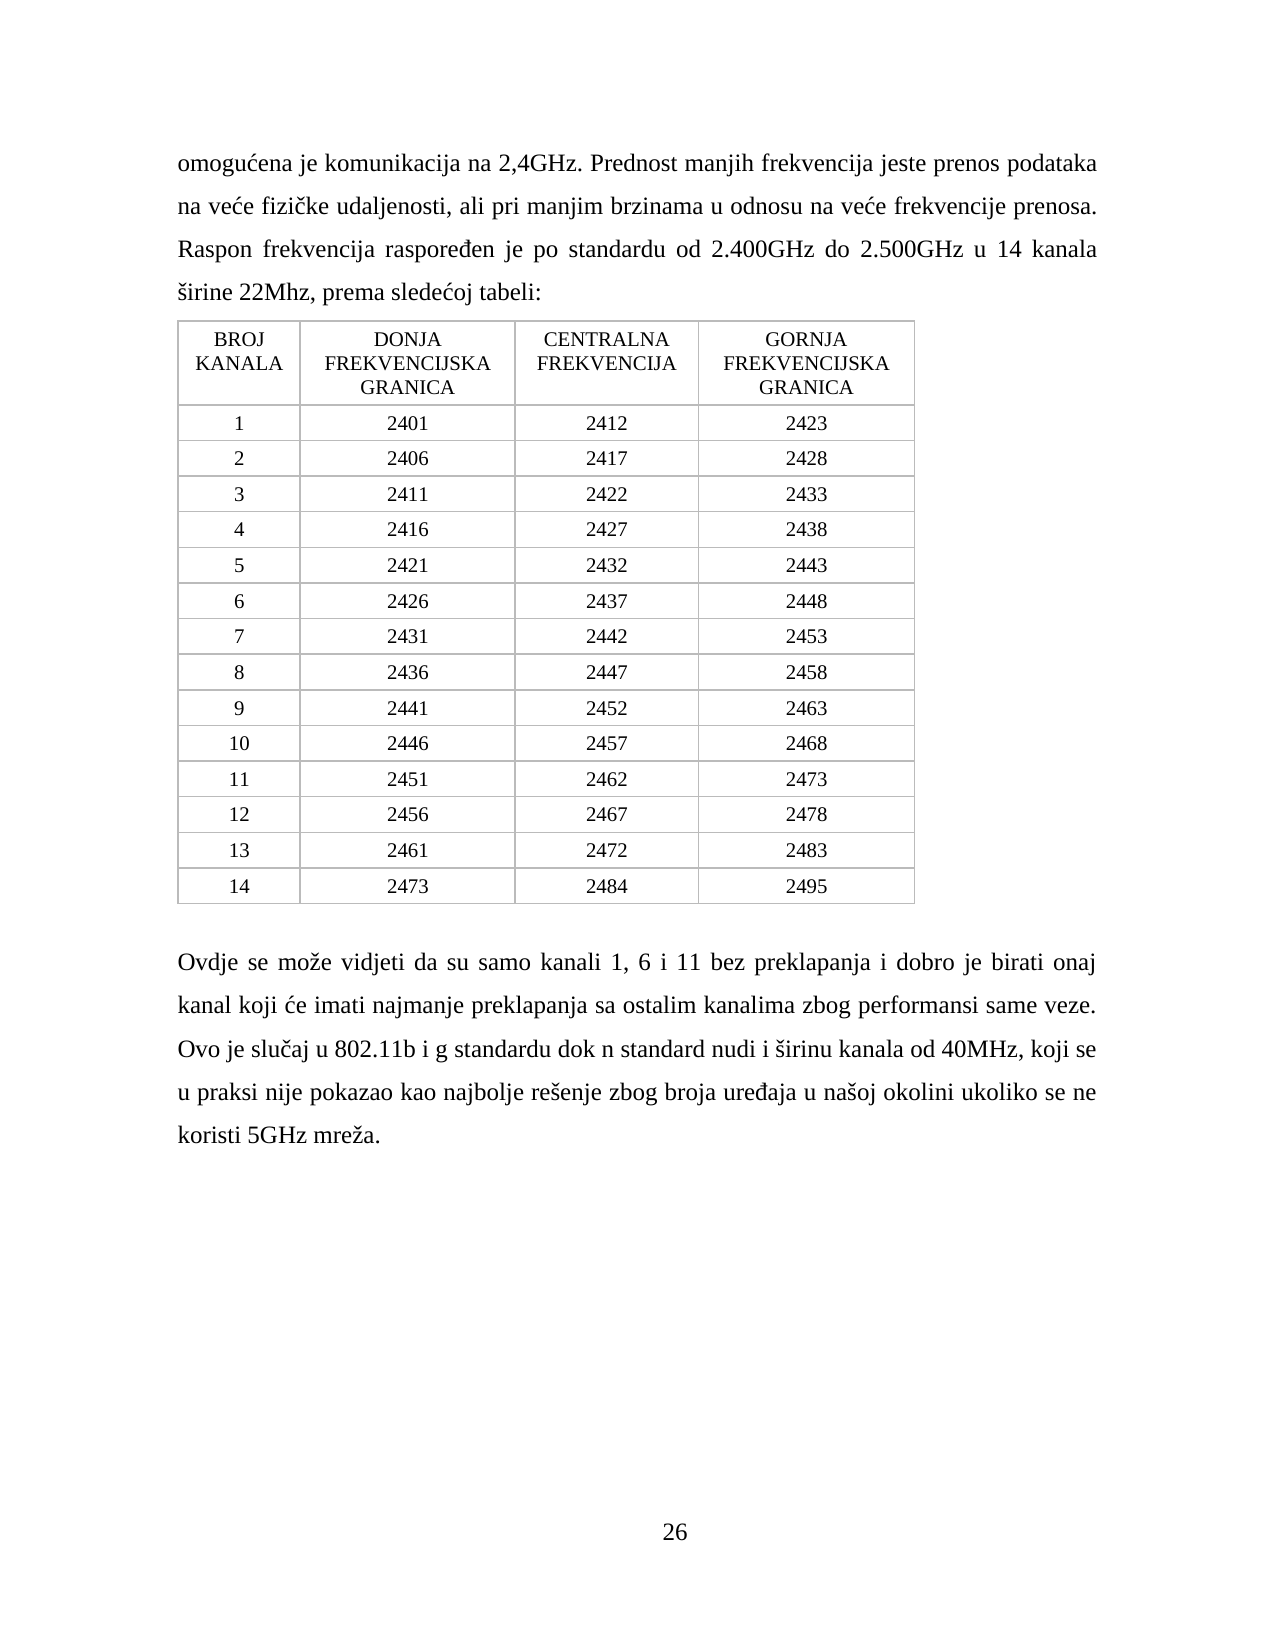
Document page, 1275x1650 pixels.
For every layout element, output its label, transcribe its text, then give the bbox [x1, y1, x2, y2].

table_cell 2447 [516, 655, 698, 689]
table_cell 2416 [301, 512, 514, 546]
table_cell 4 [179, 512, 299, 546]
table_cell 2427 [516, 512, 698, 546]
table_cell 2461 [301, 833, 514, 867]
table_header Broj kanala [179, 322, 299, 404]
table_cell 2473 [301, 869, 514, 903]
table_cell 2463 [699, 691, 914, 724]
table_cell 5 [179, 548, 299, 582]
table_cell 2495 [699, 869, 914, 903]
table_cell 2472 [516, 833, 698, 867]
table_cell 2436 [301, 655, 514, 689]
table_cell 2431 [301, 619, 514, 653]
table_cell 2426 [301, 584, 514, 618]
table_cell 2437 [516, 584, 698, 618]
table_cell 2411 [301, 477, 514, 511]
text Ovdje se može vidjeti da su samo kanali 1, 6 i 11 bez preklapanja i dobro je birati onaj kanal koji će imati najmanje preklapanja sa ostalim kanalima zbog performansi same veze. Ovo je slučaj u 802.11b i g standardu dok n standard nudi i širinu kanala od 40MHz, koji se u praksi nije pokazao kao najbolje rešenje zbog broja uređaja u našoj okolini ukoliko se ne koristi 5GHz mreža. [177, 947, 1098, 1149]
table_cell 12 [179, 797, 299, 831]
table_cell 2484 [516, 869, 698, 903]
table_cell 2412 [516, 406, 698, 439]
table_header Centralna frekvencija [516, 322, 698, 404]
table_cell 2453 [699, 619, 914, 653]
table_cell 2422 [516, 477, 698, 511]
table_cell 2483 [699, 833, 914, 867]
table_cell 3 [179, 477, 299, 511]
table_cell 2451 [301, 762, 514, 796]
table_cell 2401 [301, 406, 514, 439]
table_cell 2438 [699, 512, 914, 546]
table_cell 8 [179, 655, 299, 689]
table_cell 2 [179, 441, 299, 475]
table_cell 10 [179, 726, 299, 760]
table_cell 2406 [301, 441, 514, 475]
table_cell 2468 [699, 726, 914, 760]
table_cell 2473 [699, 762, 914, 796]
table_cell 2448 [699, 584, 914, 618]
table_cell 13 [179, 833, 299, 867]
table_cell 2421 [301, 548, 514, 582]
table_cell 2462 [516, 762, 698, 796]
table_cell 2456 [301, 797, 514, 831]
table_cell 14 [179, 869, 299, 903]
table_cell 2443 [699, 548, 914, 582]
table_cell 2432 [516, 548, 698, 582]
table_cell 6 [179, 584, 299, 618]
table_cell 7 [179, 619, 299, 653]
table_cell 1 [179, 406, 299, 439]
table_cell 11 [179, 762, 299, 796]
table_cell 2433 [699, 477, 914, 511]
table_cell 9 [179, 691, 299, 724]
table_cell 2441 [301, 691, 514, 724]
table_cell 2423 [699, 406, 914, 439]
table_cell 2458 [699, 655, 914, 689]
table_cell 2452 [516, 691, 698, 724]
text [177, 148, 1098, 306]
table_cell 2478 [699, 797, 914, 831]
table_cell 2442 [516, 619, 698, 653]
table_cell 2417 [516, 441, 698, 475]
table_cell 2467 [516, 797, 698, 831]
table_cell 2428 [699, 441, 914, 475]
table_cell 2457 [516, 726, 698, 760]
table_header Donja frekvencijska granica [301, 322, 514, 404]
table_header Gornja frekvencijska granica [699, 322, 914, 404]
table_cell 2446 [301, 726, 514, 760]
